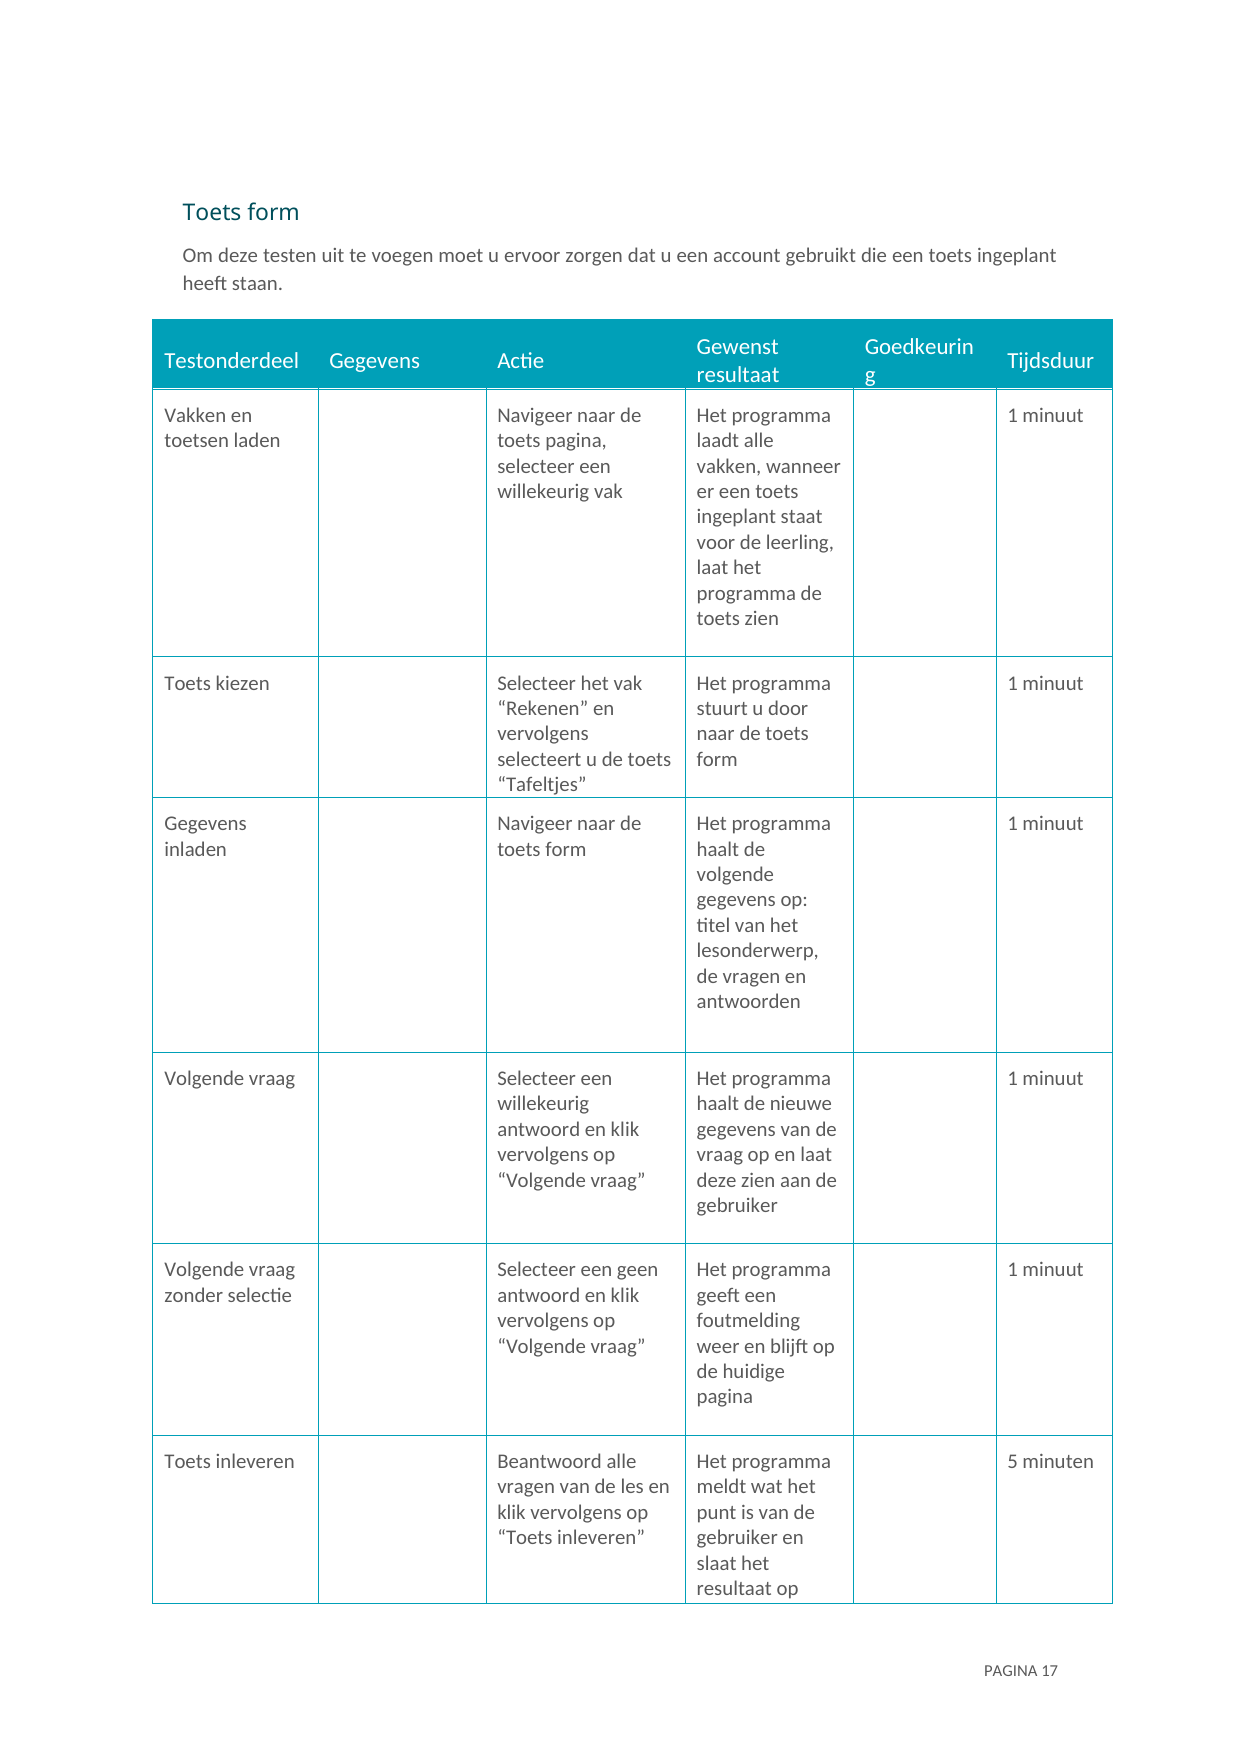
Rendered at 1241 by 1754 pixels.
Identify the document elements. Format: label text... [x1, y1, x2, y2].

table_cell Het programma laadt alle vakken, wanneer er een toets ingeplant staat voor de leerling, laat het programma de toets zien [686, 390, 853, 656]
table_cell 1 minuut [997, 657, 1112, 797]
table_cell Navigeer naar de toets pagina, selecteer een willekeurig vak [487, 390, 685, 656]
table_header Actie [487, 320, 685, 388]
table_cell Het programma meldt wat het punt is van de gebruiker en slaat het resultaat op [686, 1436, 853, 1603]
table_cell Volgende vraag zonder selectie [153, 1244, 318, 1434]
table_cell [854, 657, 996, 797]
table_cell [319, 1436, 486, 1603]
table_header Gegevens [319, 320, 486, 388]
table_cell Gegevens inladen [153, 798, 318, 1052]
table_cell [319, 657, 486, 797]
text Om deze testen uit te voegen moet u ervoor zorgen dat u een account gebruikt die een toets ingeplant heeft staan. [182, 242, 1058, 296]
table_header Gewenst resultaat [686, 320, 853, 388]
table_cell Het programma haalt de nieuwe gegevens van de vraag op en laat deze zien aan de gebruiker [686, 1053, 853, 1243]
table_cell 1 minuut [997, 798, 1112, 1052]
table_cell Het programma haalt de volgende gegevens op: titel van het lesonderwerp, de vragen en antwoorden [686, 798, 853, 1052]
table_cell [854, 1436, 996, 1603]
table_cell [319, 1244, 486, 1434]
table_header Testonderdeel [153, 320, 318, 388]
table_cell 5 minuten [997, 1436, 1112, 1603]
table_cell [319, 798, 486, 1052]
table_header Goedkeuring [854, 320, 996, 388]
table_cell 1 minuut [997, 390, 1112, 656]
table_cell Beantwoord alle vragen van de les en klik vervolgens op “Toets inleveren” [487, 1436, 685, 1603]
table_cell Navigeer naar de toets form [487, 798, 685, 1052]
table_cell [854, 1244, 996, 1434]
table_cell Selecteer een geen antwoord en klik vervolgens op “Volgende vraag” [487, 1244, 685, 1434]
table_cell Het programma geeft een foutmelding weer en blijft op de huidige pagina [686, 1244, 853, 1434]
table_cell Toets inleveren [153, 1436, 318, 1603]
table_cell Selecteer een willekeurig antwoord en klik vervolgens op “Volgende vraag” [487, 1053, 685, 1243]
subtitle Toets form [182, 195, 1058, 227]
table_cell 1 minuut [997, 1053, 1112, 1243]
table_cell Selecteer het vak “Rekenen” en vervolgens selecteert u de toets “Tafeltjes” [487, 657, 685, 797]
table_cell Vakken en toetsen laden [153, 390, 318, 656]
table_cell [854, 390, 996, 656]
table_cell [319, 1053, 486, 1243]
table_cell 1 minuut [997, 1244, 1112, 1434]
table_cell [854, 1053, 996, 1243]
table_cell [319, 390, 486, 656]
table_cell Toets kiezen [153, 657, 318, 797]
table_cell Het programma stuurt u door naar de toets form [686, 657, 853, 797]
table_cell Volgende vraag [153, 1053, 318, 1243]
table_header Tijdsduur [997, 320, 1112, 388]
table_cell [854, 798, 996, 1052]
